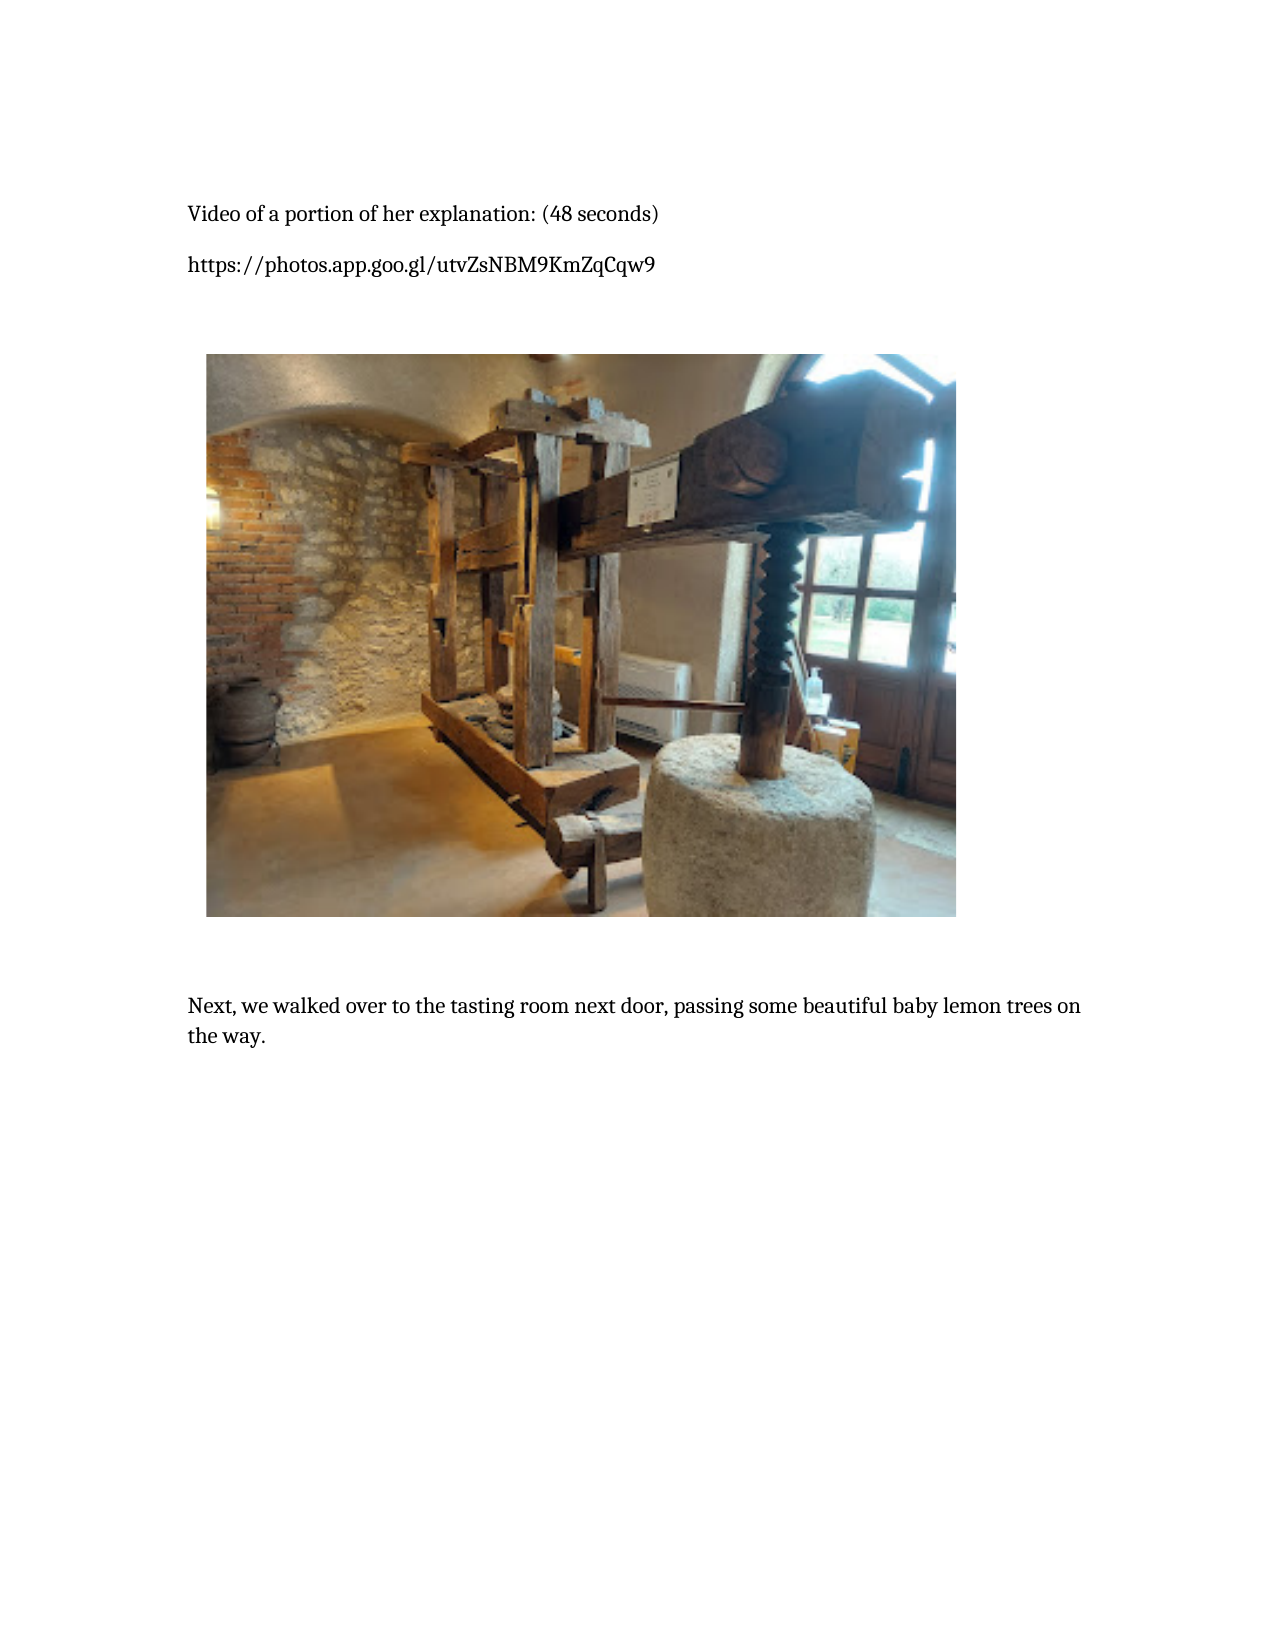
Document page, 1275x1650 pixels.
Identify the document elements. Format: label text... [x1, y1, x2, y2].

text Next, we walked over to the tasting room next door, passing some beautiful baby lemon trees on the way. [187, 992, 1087, 1049]
picture [206, 354, 957, 917]
text https://photos.app.goo.gl/utvZsNBM9KmZqCqw9 [187, 252, 1087, 278]
text Video of a portion of her explanation: (48 seconds) [187, 201, 1087, 227]
